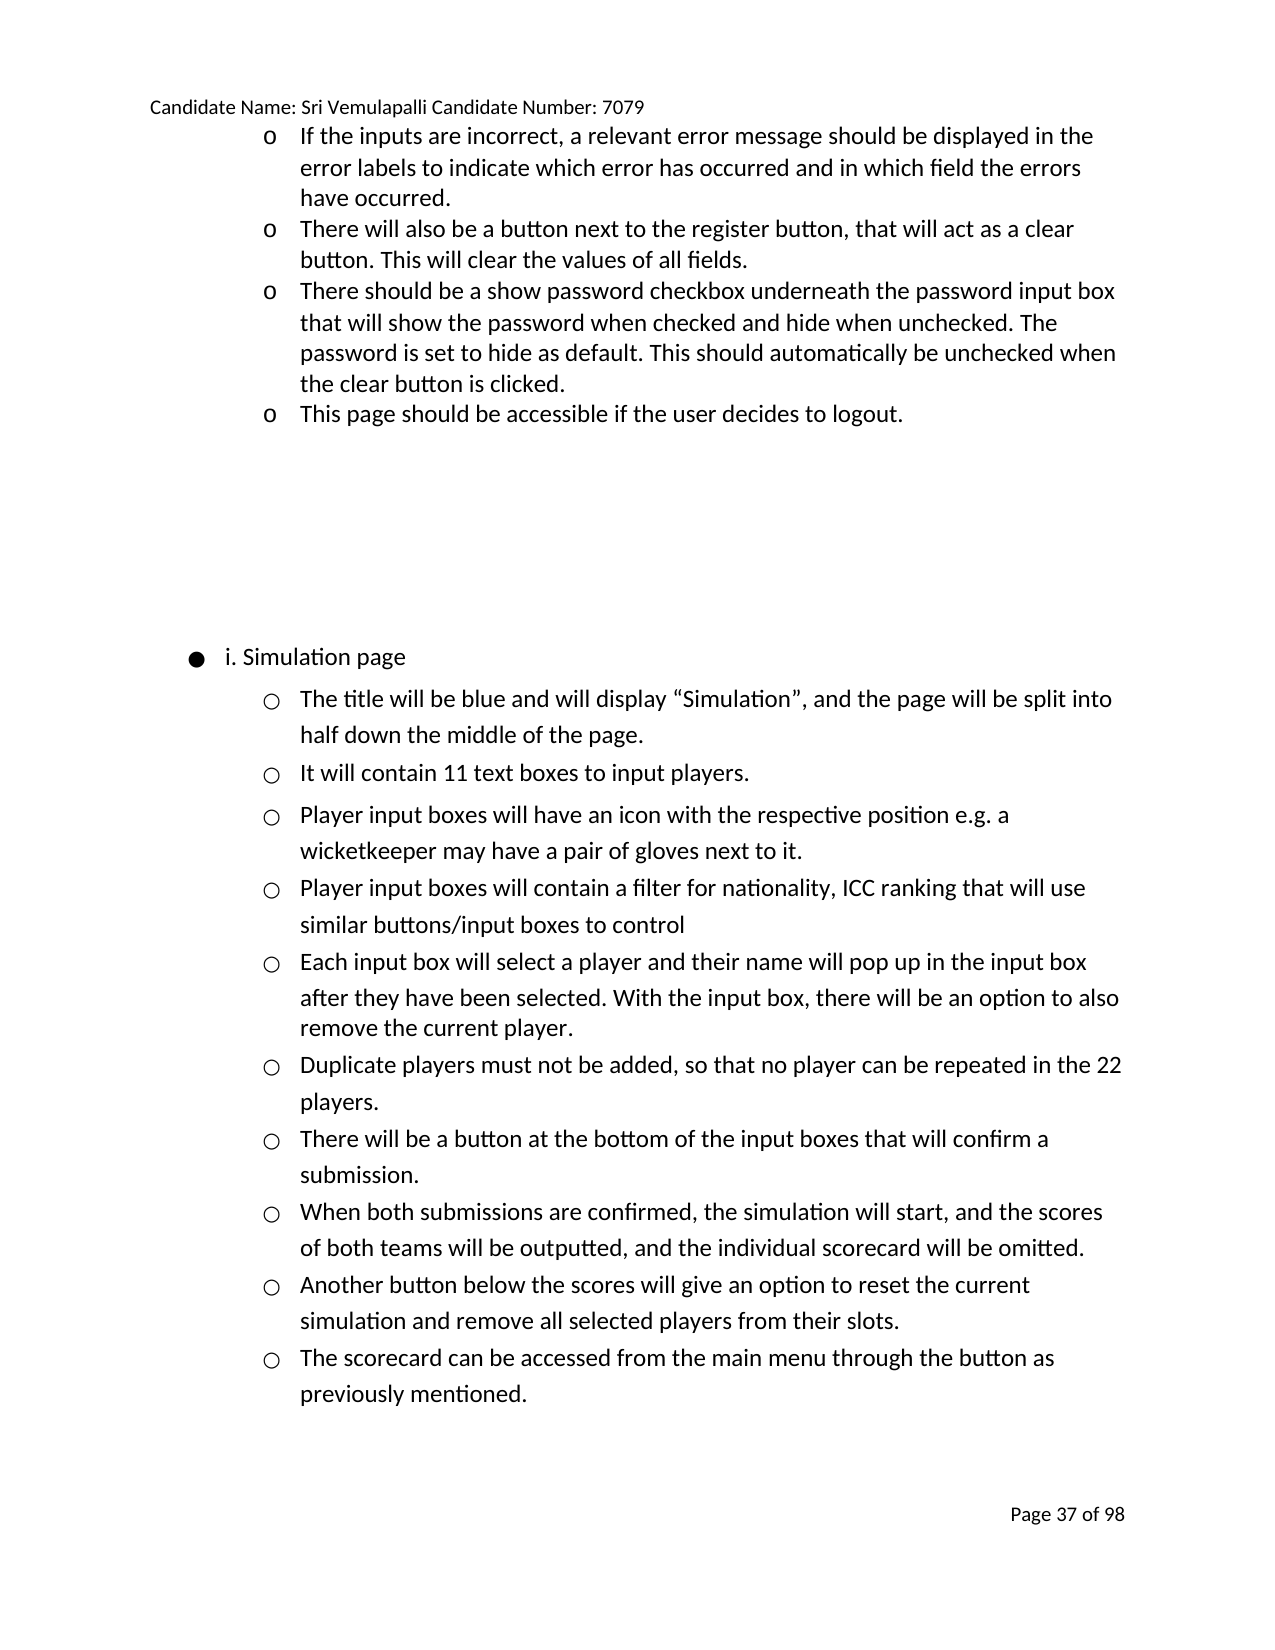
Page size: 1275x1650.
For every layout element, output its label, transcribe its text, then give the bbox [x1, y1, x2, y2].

list The title will be blue and will display “Simulation”, and the page will be split into half down the middle of the page. [262, 677, 1125, 750]
list Duplicate players must not be added, so that no player can be repeated in the 22 players. [262, 1043, 1125, 1116]
list i. Simulation page [187, 634, 1125, 677]
list This page should be accessible if the user decides to logout. [262, 398, 1125, 430]
list Player input boxes will contain a filter for nationality, ICC ranking that will use similar buttons/input boxes to control [262, 866, 1125, 939]
list There will also be a button next to the register button, that will act as a clear button. This will clear the values of all fields. [262, 213, 1125, 275]
list The scorecard can be accessed from the main menu through the button as previously mentioned. [262, 1336, 1125, 1409]
list Each input box will select a player and their name will pop up in the input box after they have been selected. With the input box, there will be an option to also remove the current player. [262, 939, 1125, 1043]
list If the inputs are incorrect, a relevant error message should be displayed in the error labels to indicate which error has occurred and in which field the errors have occurred. [262, 120, 1125, 213]
list There should be a show password checkbox underneath the password input box that will show the password when checked and hide when unchecked. The password is set to hide as default. This should automatically be unchecked when the clear button is clicked. [262, 275, 1125, 398]
list There will be a button at the bottom of the input boxes that will confirm a submission. [262, 1116, 1125, 1189]
list When both submissions are confirmed, the simulation will start, and the scores of both teams will be outputted, and the individual scorecard will be omitted. [262, 1189, 1125, 1263]
list It will contain 11 text boxes to input players. [262, 750, 1125, 793]
list Another button below the scores will give an option to reset the current simulation and remove all selected players from their slots. [262, 1263, 1125, 1336]
list Player input boxes will have an icon with the respective position e.g. a wicketkeeper may have a pair of gloves next to it. [262, 793, 1125, 866]
